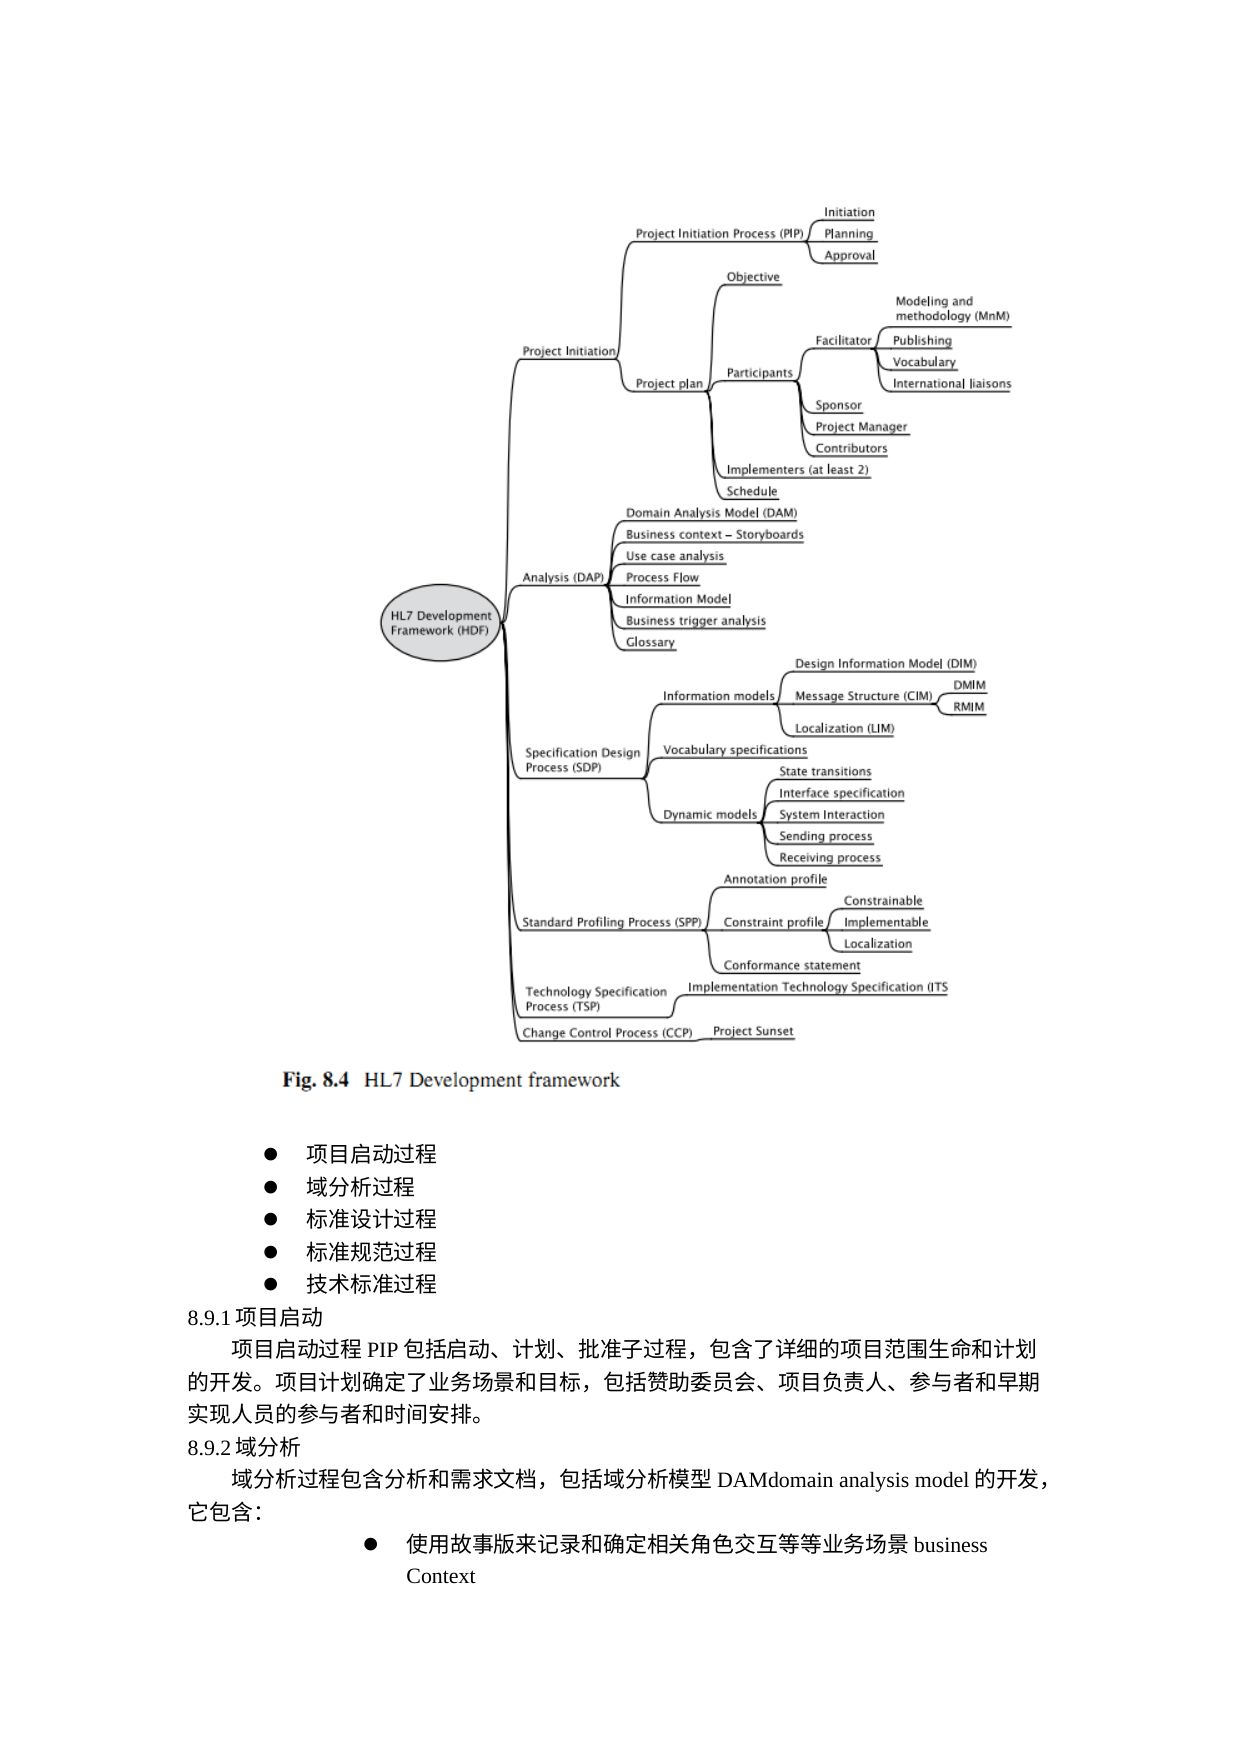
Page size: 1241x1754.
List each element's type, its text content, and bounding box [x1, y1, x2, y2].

text 域分析过程包含分析和需求文档，包括域分析模型DAMdomain analysis model的开发，它包含： [187, 1462, 1053, 1527]
list 技术标准过程 [262, 1267, 1053, 1299]
text 项目启动过程PIP包括启动、计划、批准子过程，包含了详细的项目范围生命和计划的开发。项目计划确定了业务场景和目标，包括赞助委员会、项目负责人、参与者和早期实现人员的参与者和时间安排。 [187, 1332, 1053, 1429]
list 域分析过程 [262, 1169, 1053, 1202]
text 8.9.1项目启动 [187, 1299, 1053, 1332]
list 项目启动过程 [262, 1137, 1053, 1169]
list 标准设计过程 [262, 1202, 1053, 1234]
list 使用故事版来记录和确定相关角色交互等等业务场景business Context [362, 1527, 1053, 1592]
text 8.9.2域分析 [187, 1429, 1053, 1462]
picture [262, 166, 1128, 1133]
list 标准规范过程 [262, 1234, 1053, 1267]
